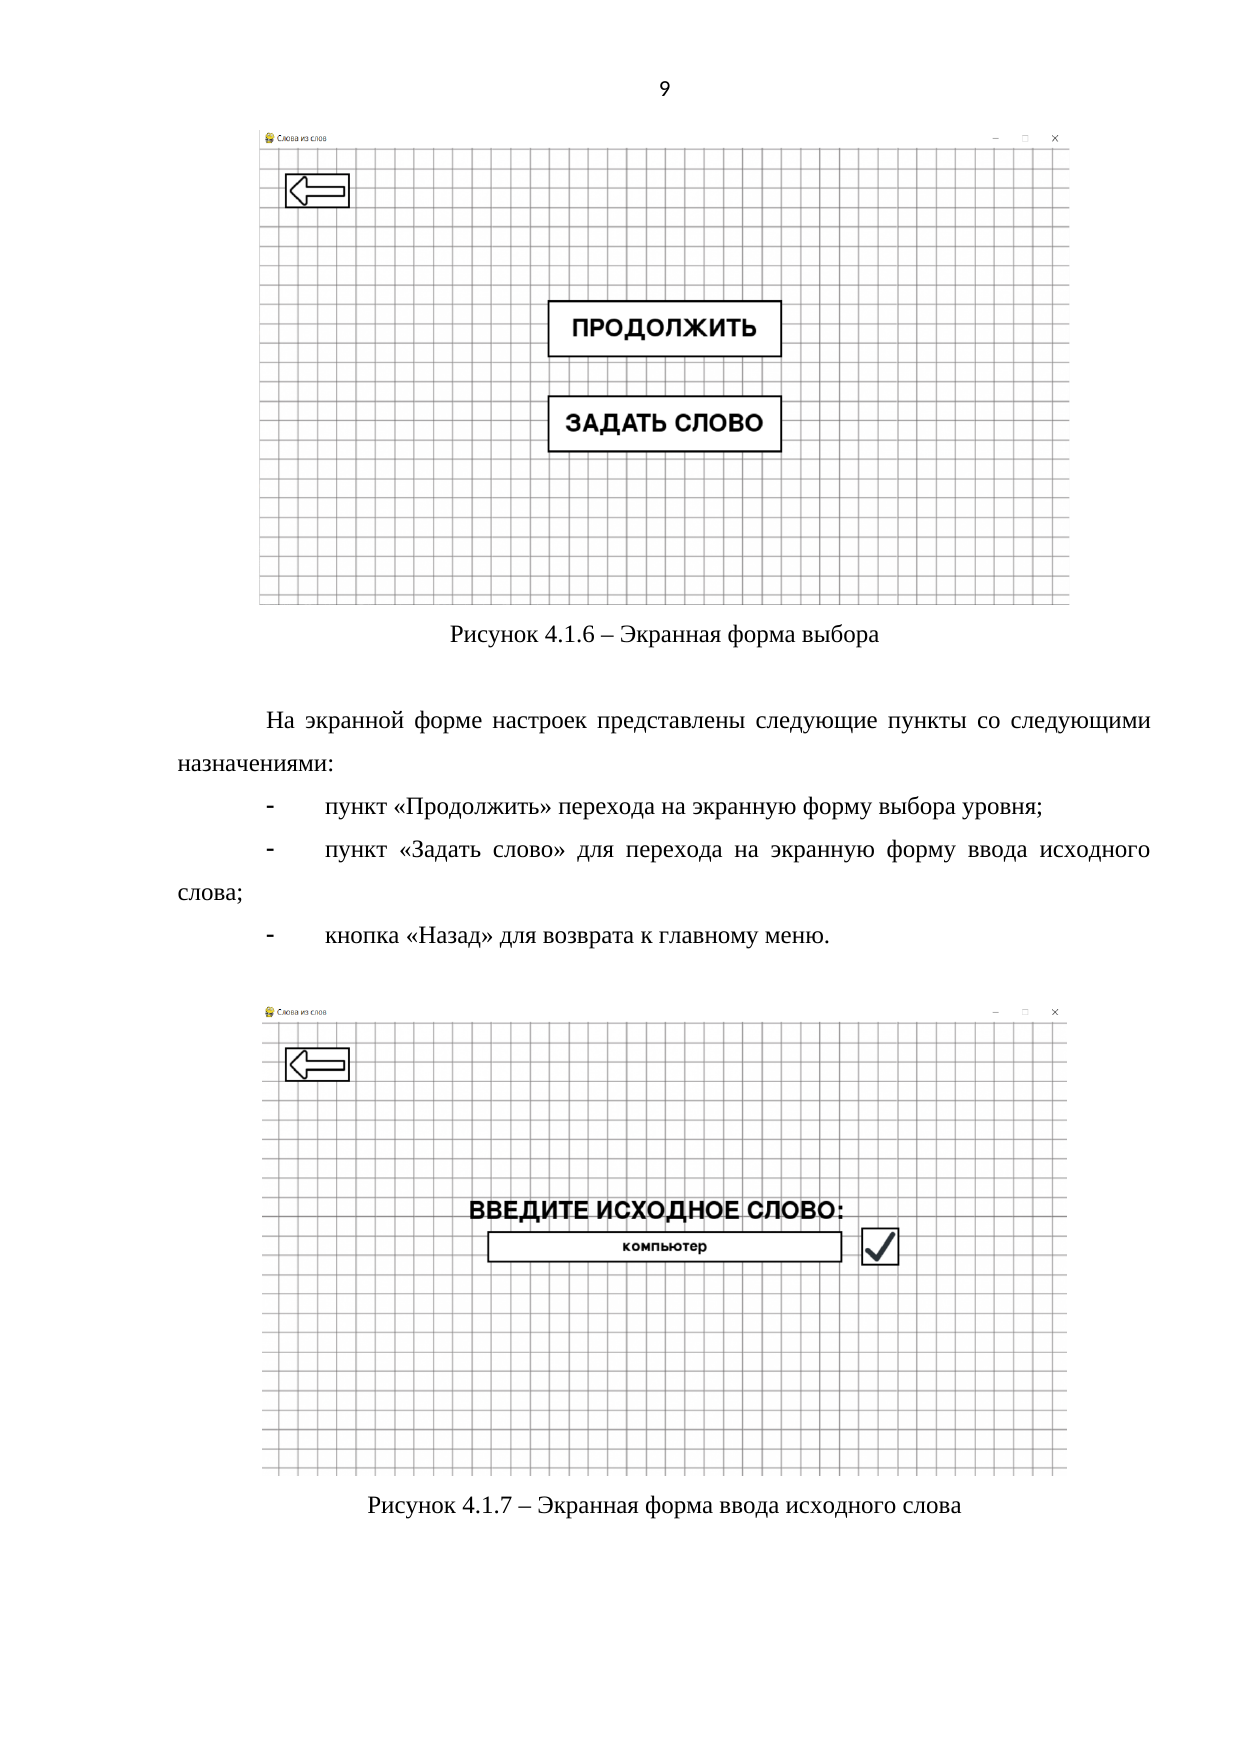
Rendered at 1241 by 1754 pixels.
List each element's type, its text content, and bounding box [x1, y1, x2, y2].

text Рисунок 4.1.7 – Экранная форма ввода исходного слова [177, 1490, 1152, 1519]
picture [262, 1006, 1067, 1476]
list пункт «Продолжить» перехода на экранную форму выбора уровня; [177, 791, 1152, 820]
text Рисунок 4.1.6 – Экранная форма выбора [177, 619, 1152, 647]
picture [259, 130, 1070, 605]
text На экранной форме настроек представлены следующие пункты со следующими назначениями: [177, 705, 1152, 777]
list кнопка «Назад» для возврата к главному меню. [177, 921, 1152, 949]
list пункт «Задать слово» для перехода на экранную форму ввода исходного слова; [177, 834, 1152, 906]
